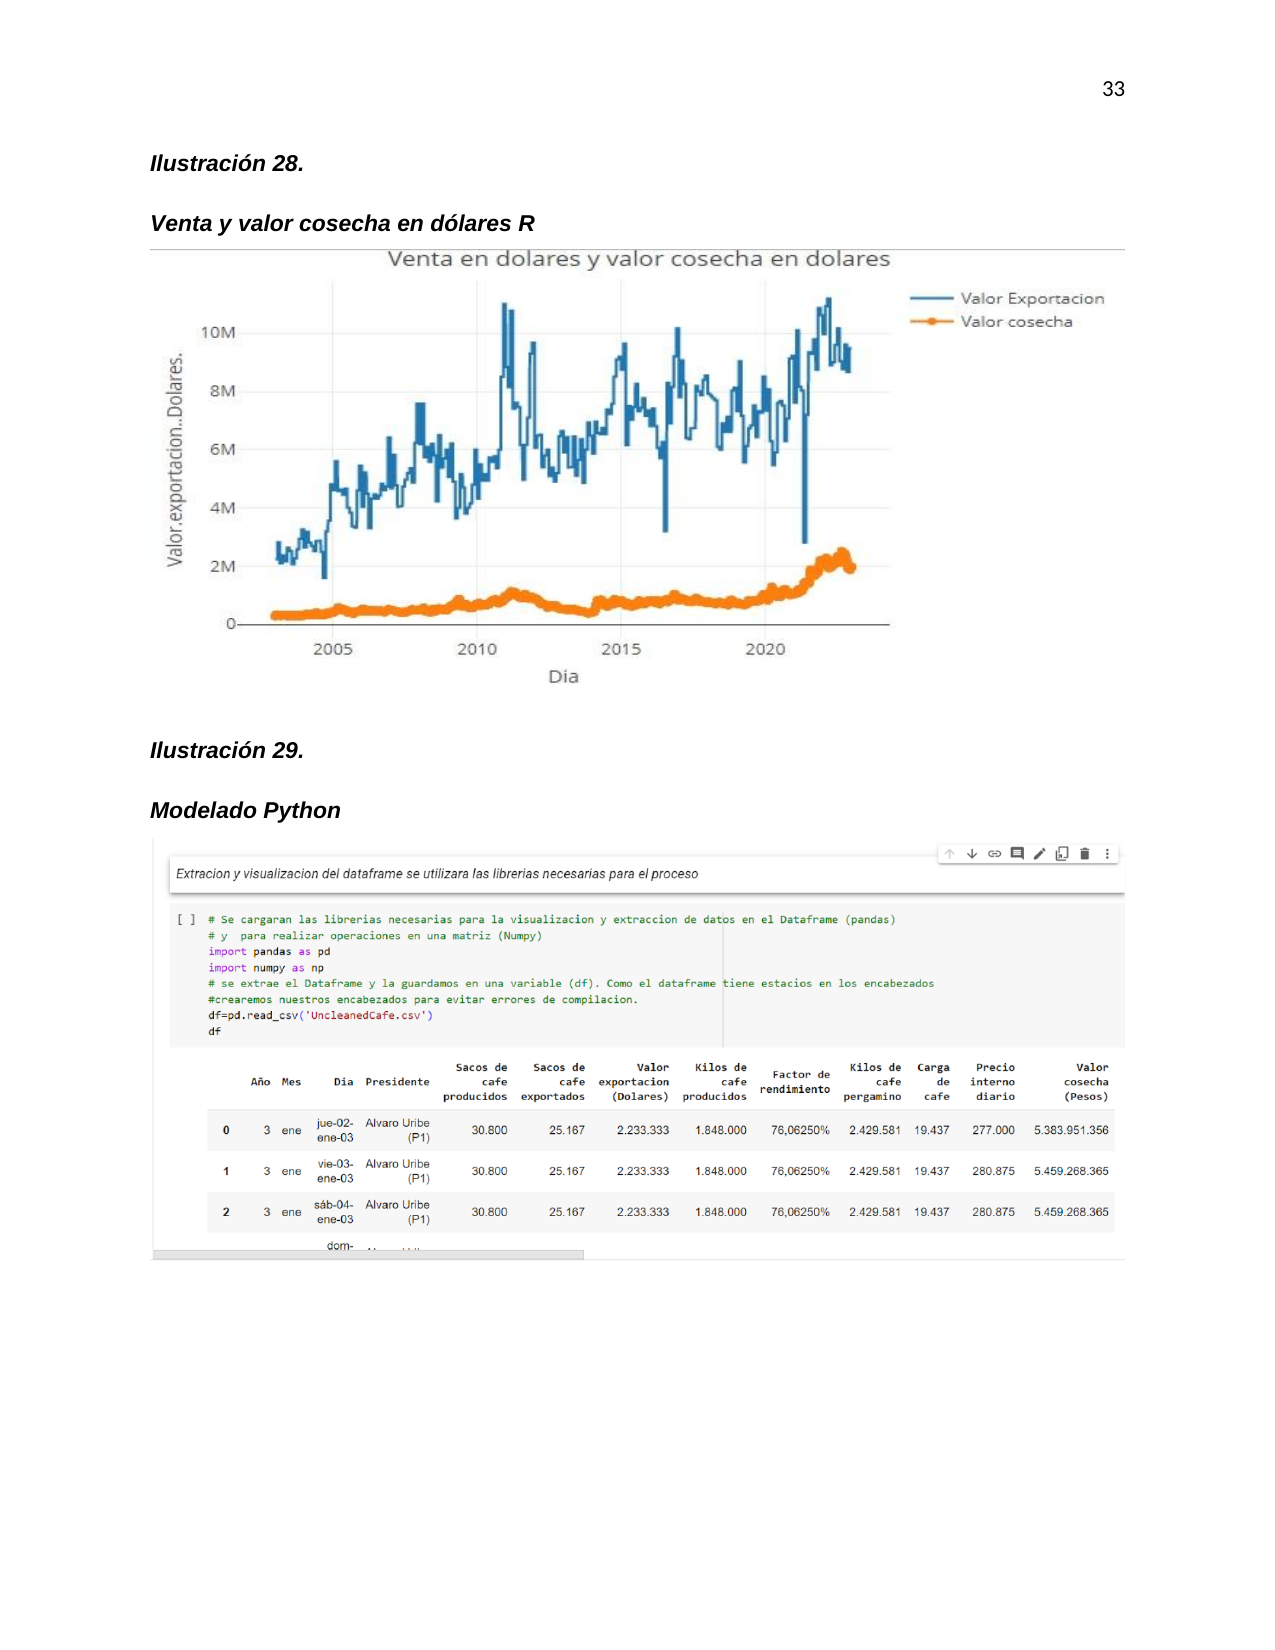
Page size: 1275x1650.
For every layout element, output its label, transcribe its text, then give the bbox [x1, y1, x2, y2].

text Venta y valor cosecha en dólares R [150, 210, 1125, 237]
picture [150, 837, 1125, 1261]
picture [150, 249, 1125, 684]
text Ilustración 28. [150, 150, 1125, 176]
text Ilustración 29. [150, 737, 1125, 763]
text Modelado Python [150, 797, 1125, 824]
